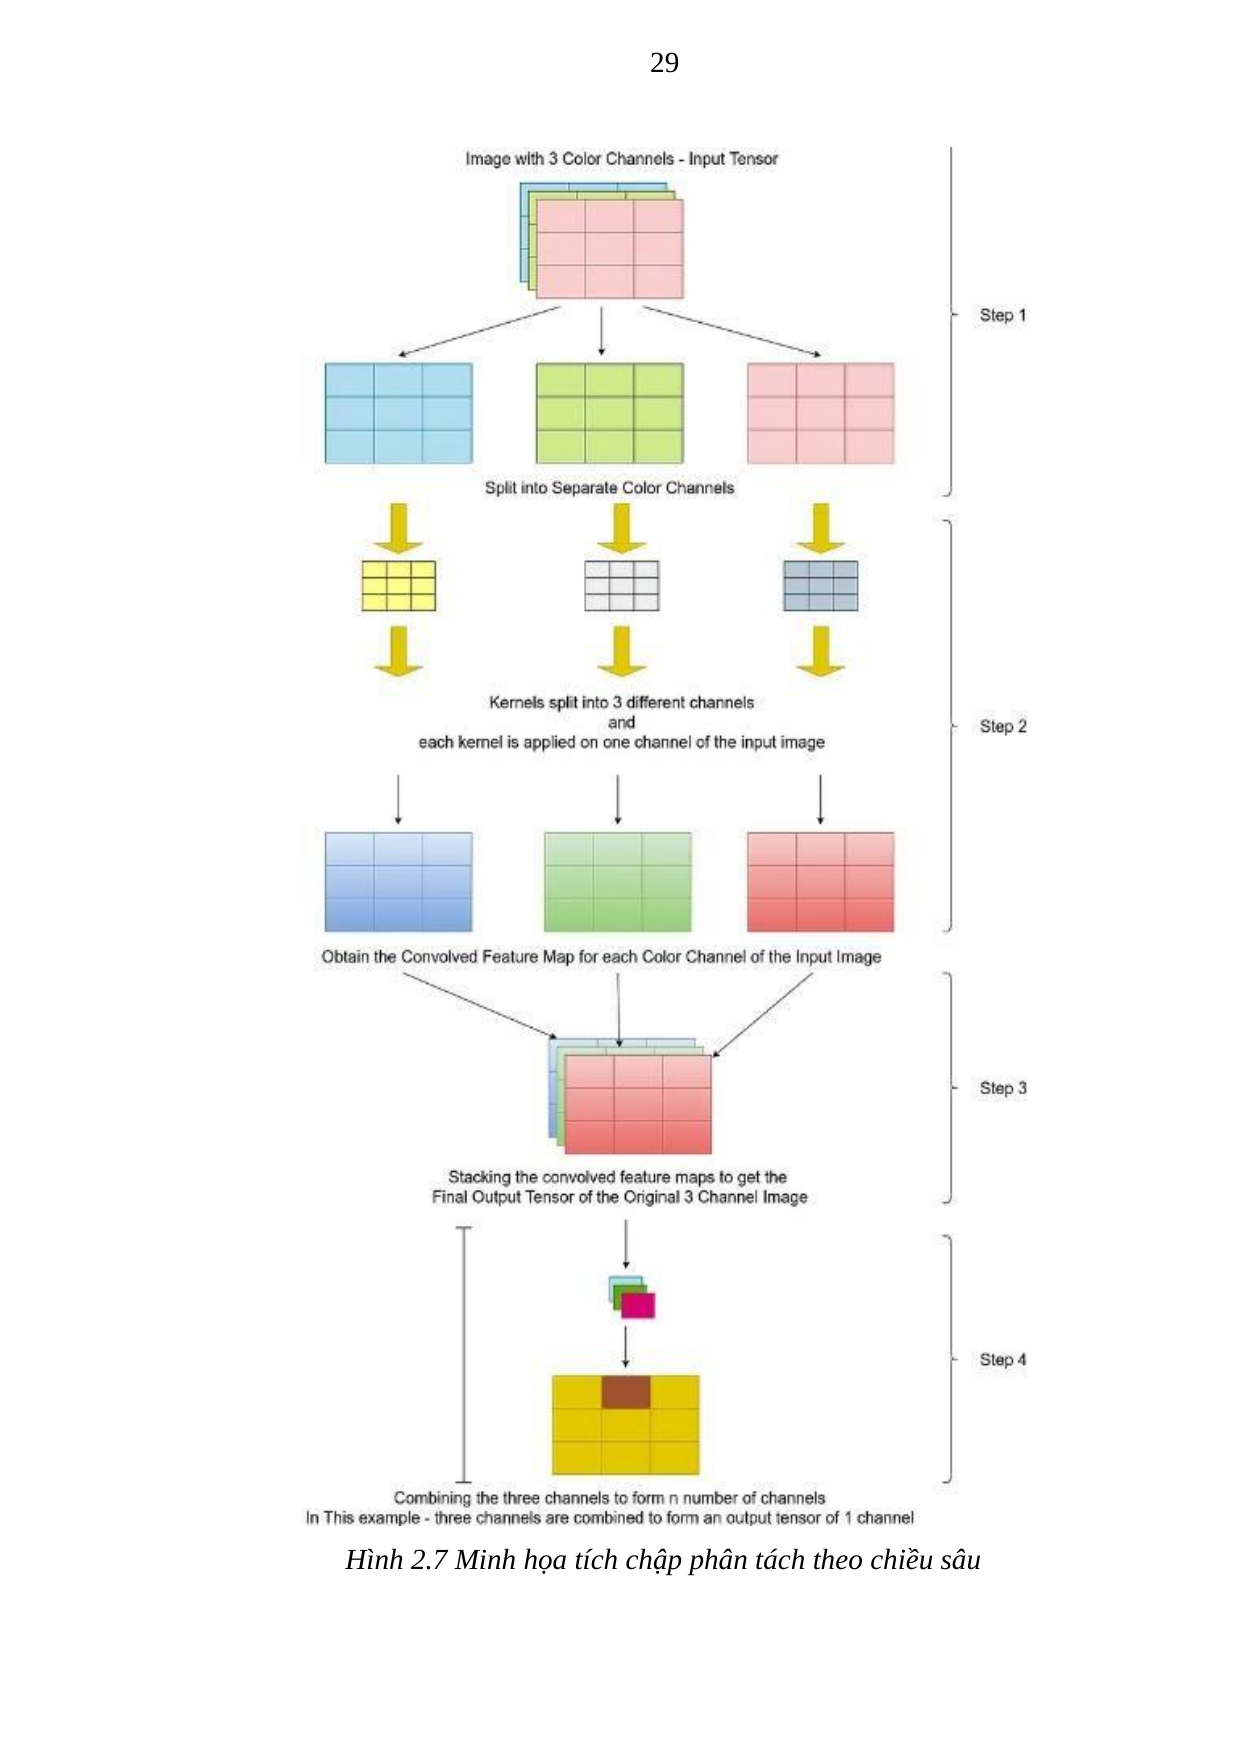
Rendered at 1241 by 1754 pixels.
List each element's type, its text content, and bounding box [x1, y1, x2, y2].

text Hình 2.7 Minh họa tích chập phân tách theo chiều sâu [207, 1542, 1122, 1576]
picture [301, 147, 1028, 1526]
